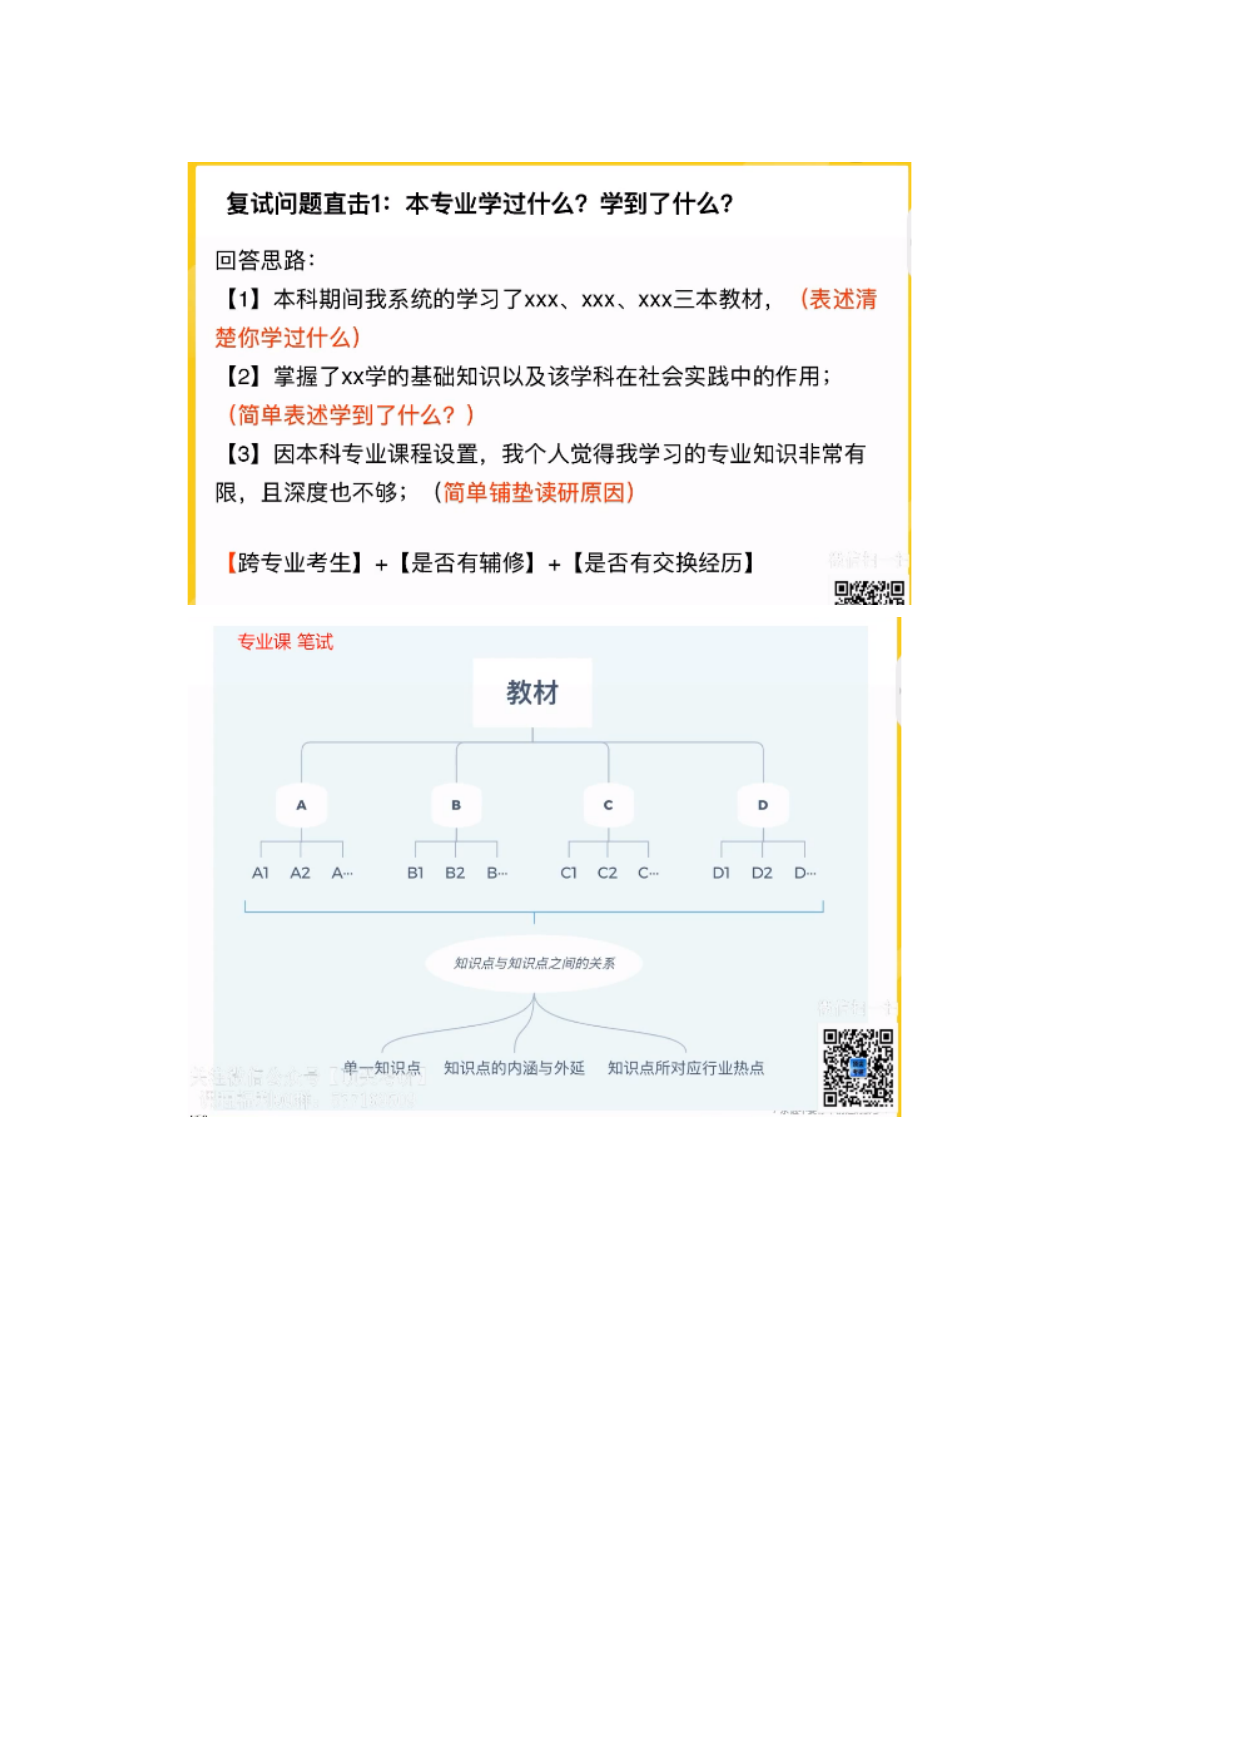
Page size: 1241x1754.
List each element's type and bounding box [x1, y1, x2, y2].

picture [187, 162, 912, 605]
picture [187, 617, 902, 1117]
